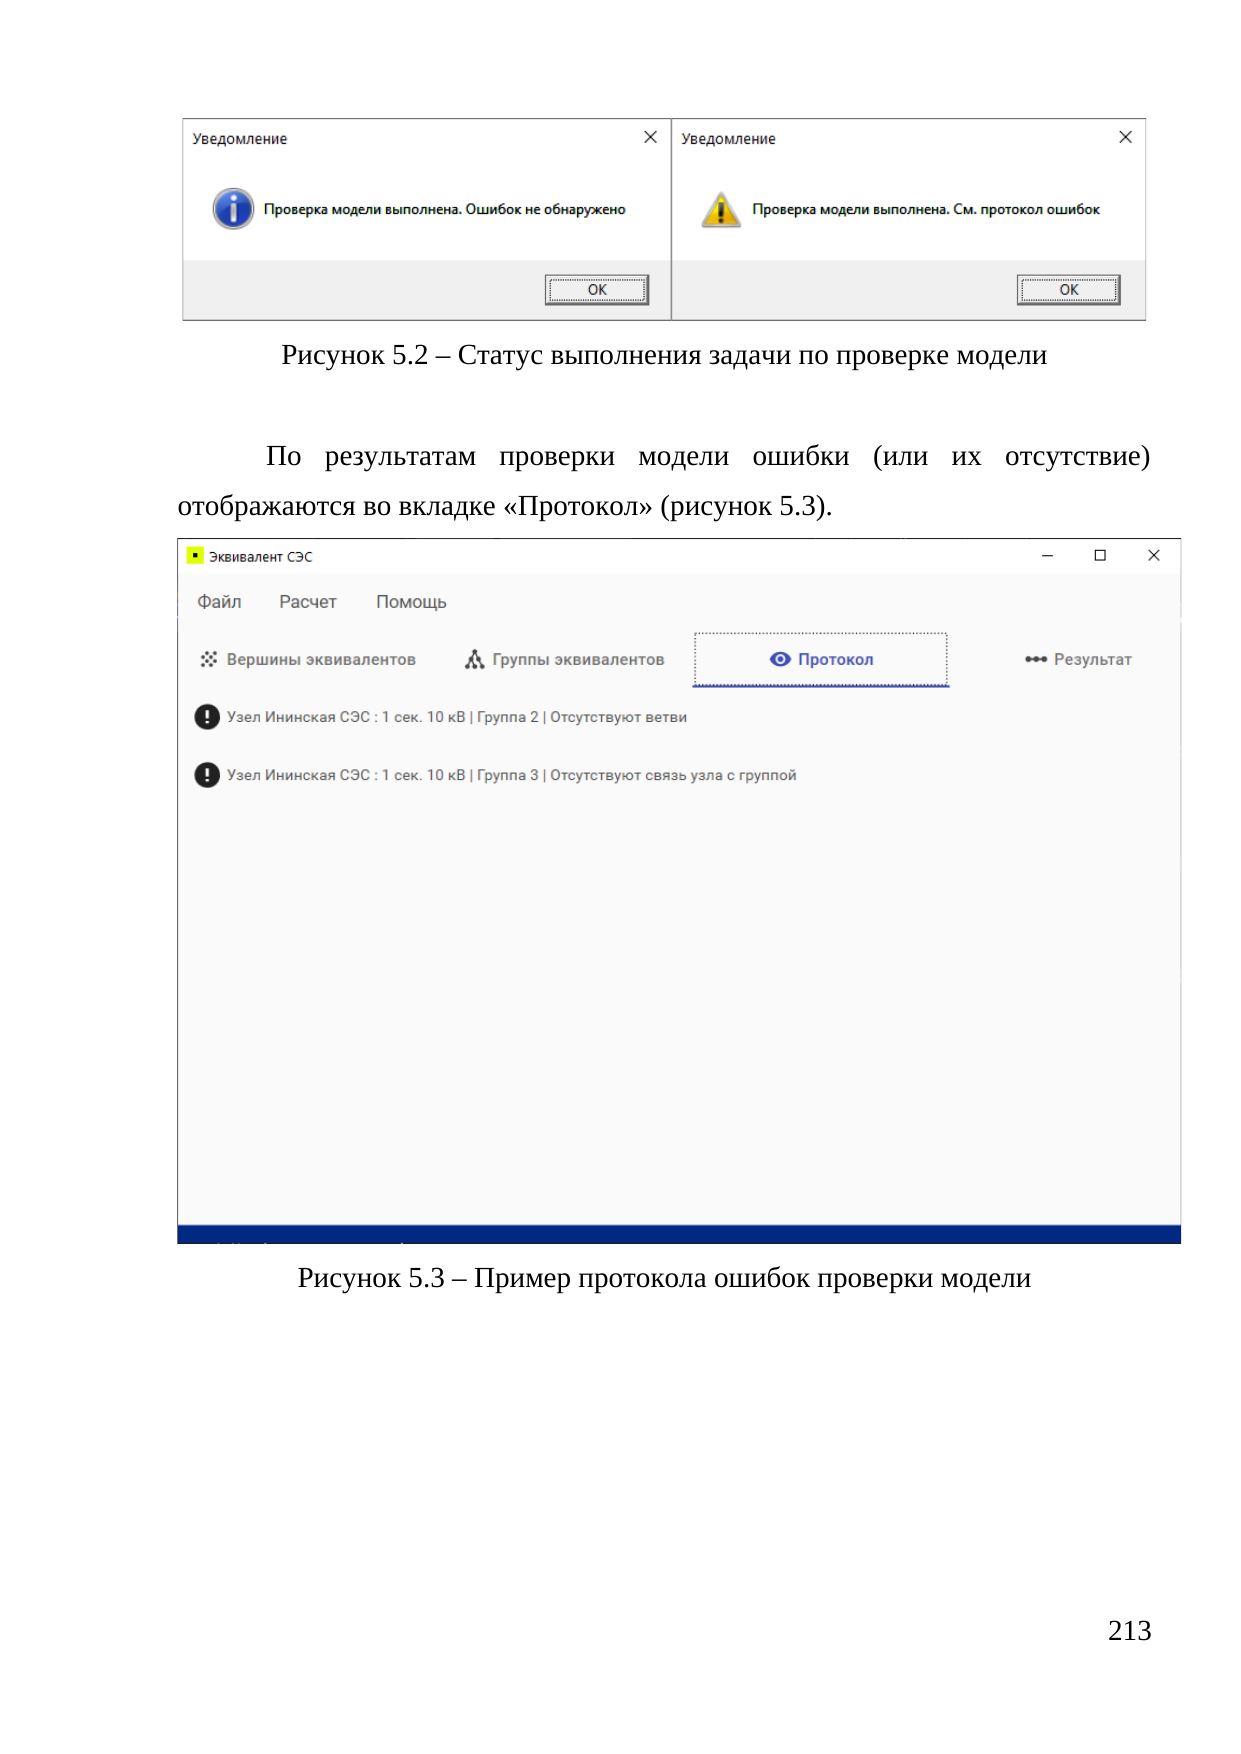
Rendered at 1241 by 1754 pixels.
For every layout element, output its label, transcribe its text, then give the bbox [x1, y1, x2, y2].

text Рисунок 5.3 – Пример протокола ошибок проверки модели [177, 1260, 1152, 1294]
text По результатам проверки модели ошибки (или их отсутствие) отображаются во вкладке «Протокол» (рисунок 5.3). [177, 438, 1152, 522]
picture [177, 538, 1182, 1244]
text Рисунок 5.2 – Статус выполнения задачи по проверке модели [177, 337, 1152, 371]
picture [182, 118, 1147, 321]
